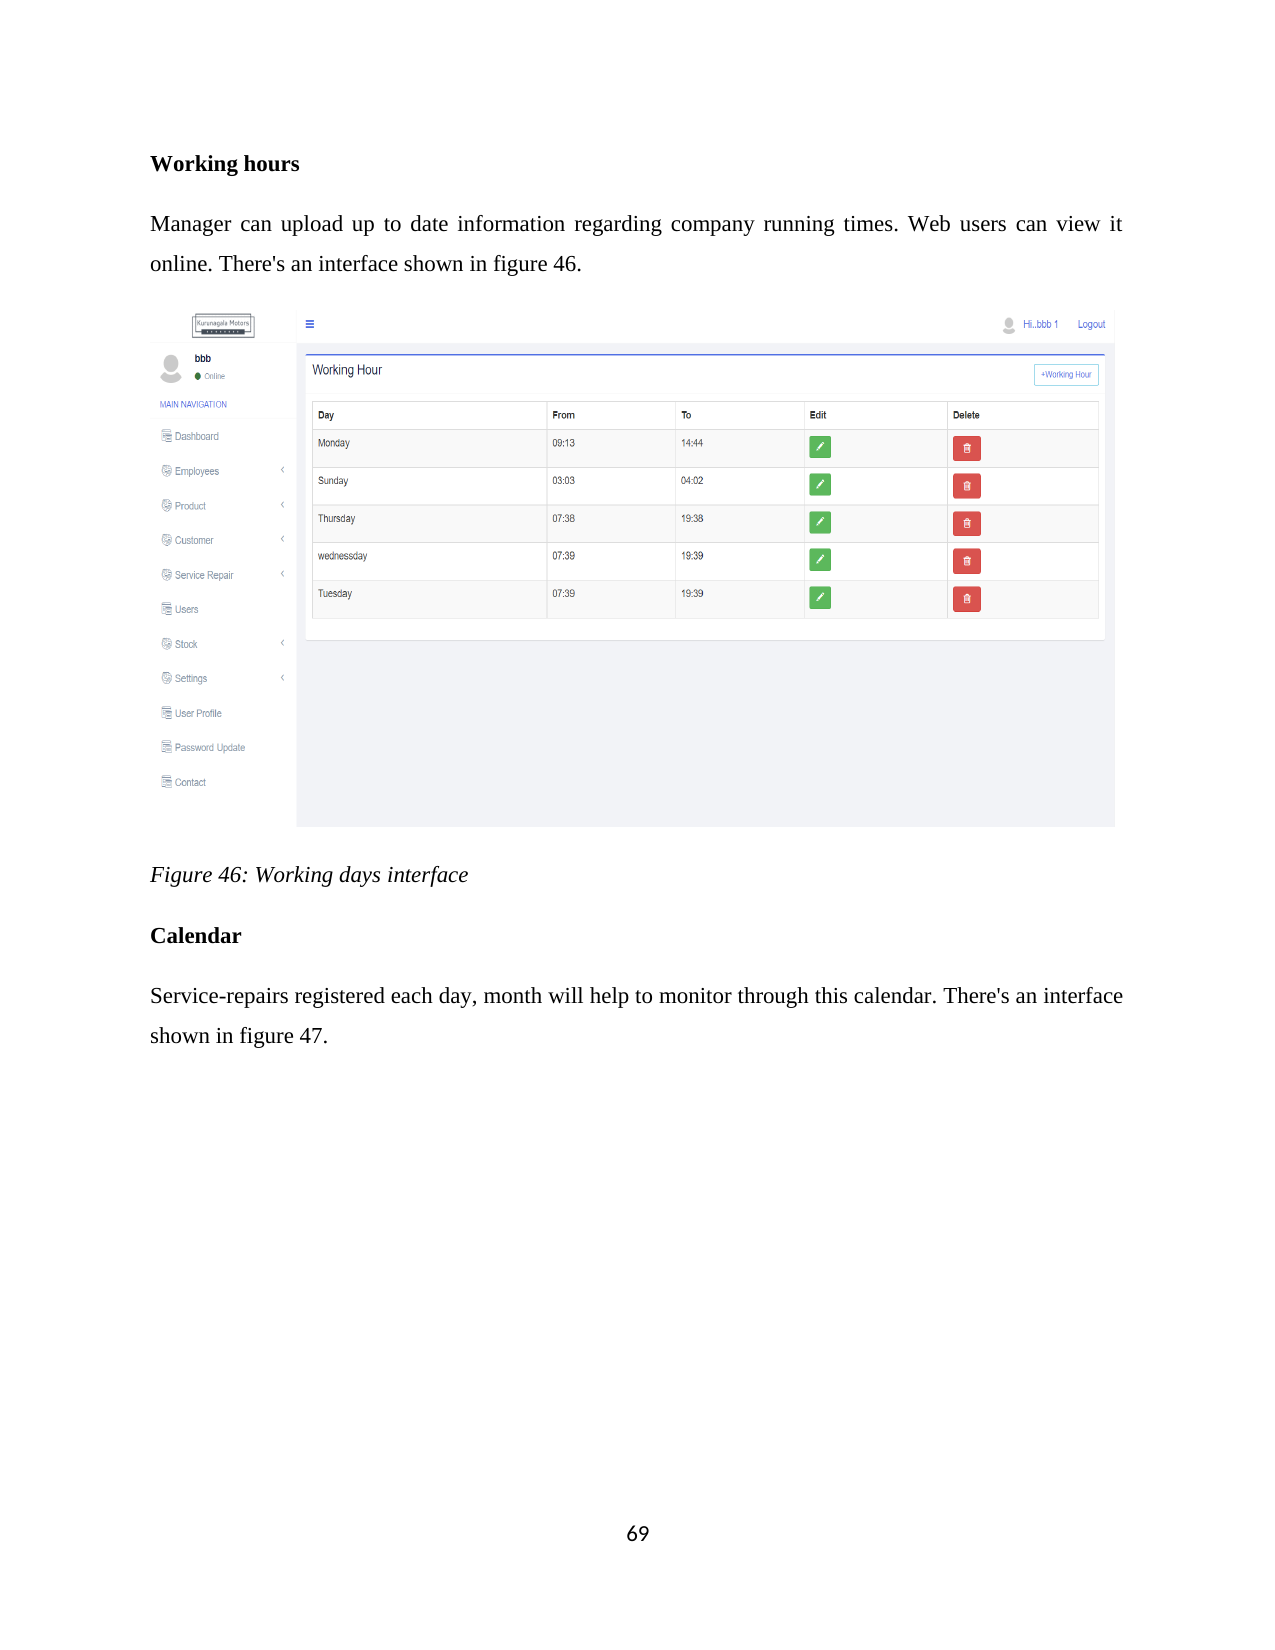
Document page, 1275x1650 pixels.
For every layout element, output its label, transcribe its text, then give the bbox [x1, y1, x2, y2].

text Service-repairs registered each day, month will help to monitor through this calendar. There's an interface shown in figure 47. [150, 982, 1125, 1048]
text Calendar [150, 922, 1125, 948]
text Working hours [150, 150, 1125, 176]
picture [150, 310, 1115, 827]
text Manager can upload up to date information regarding company running times. Web users can view it online. There's an interface shown in figure 46. [150, 210, 1125, 276]
text Figure 46: Working days interface [150, 862, 1125, 888]
